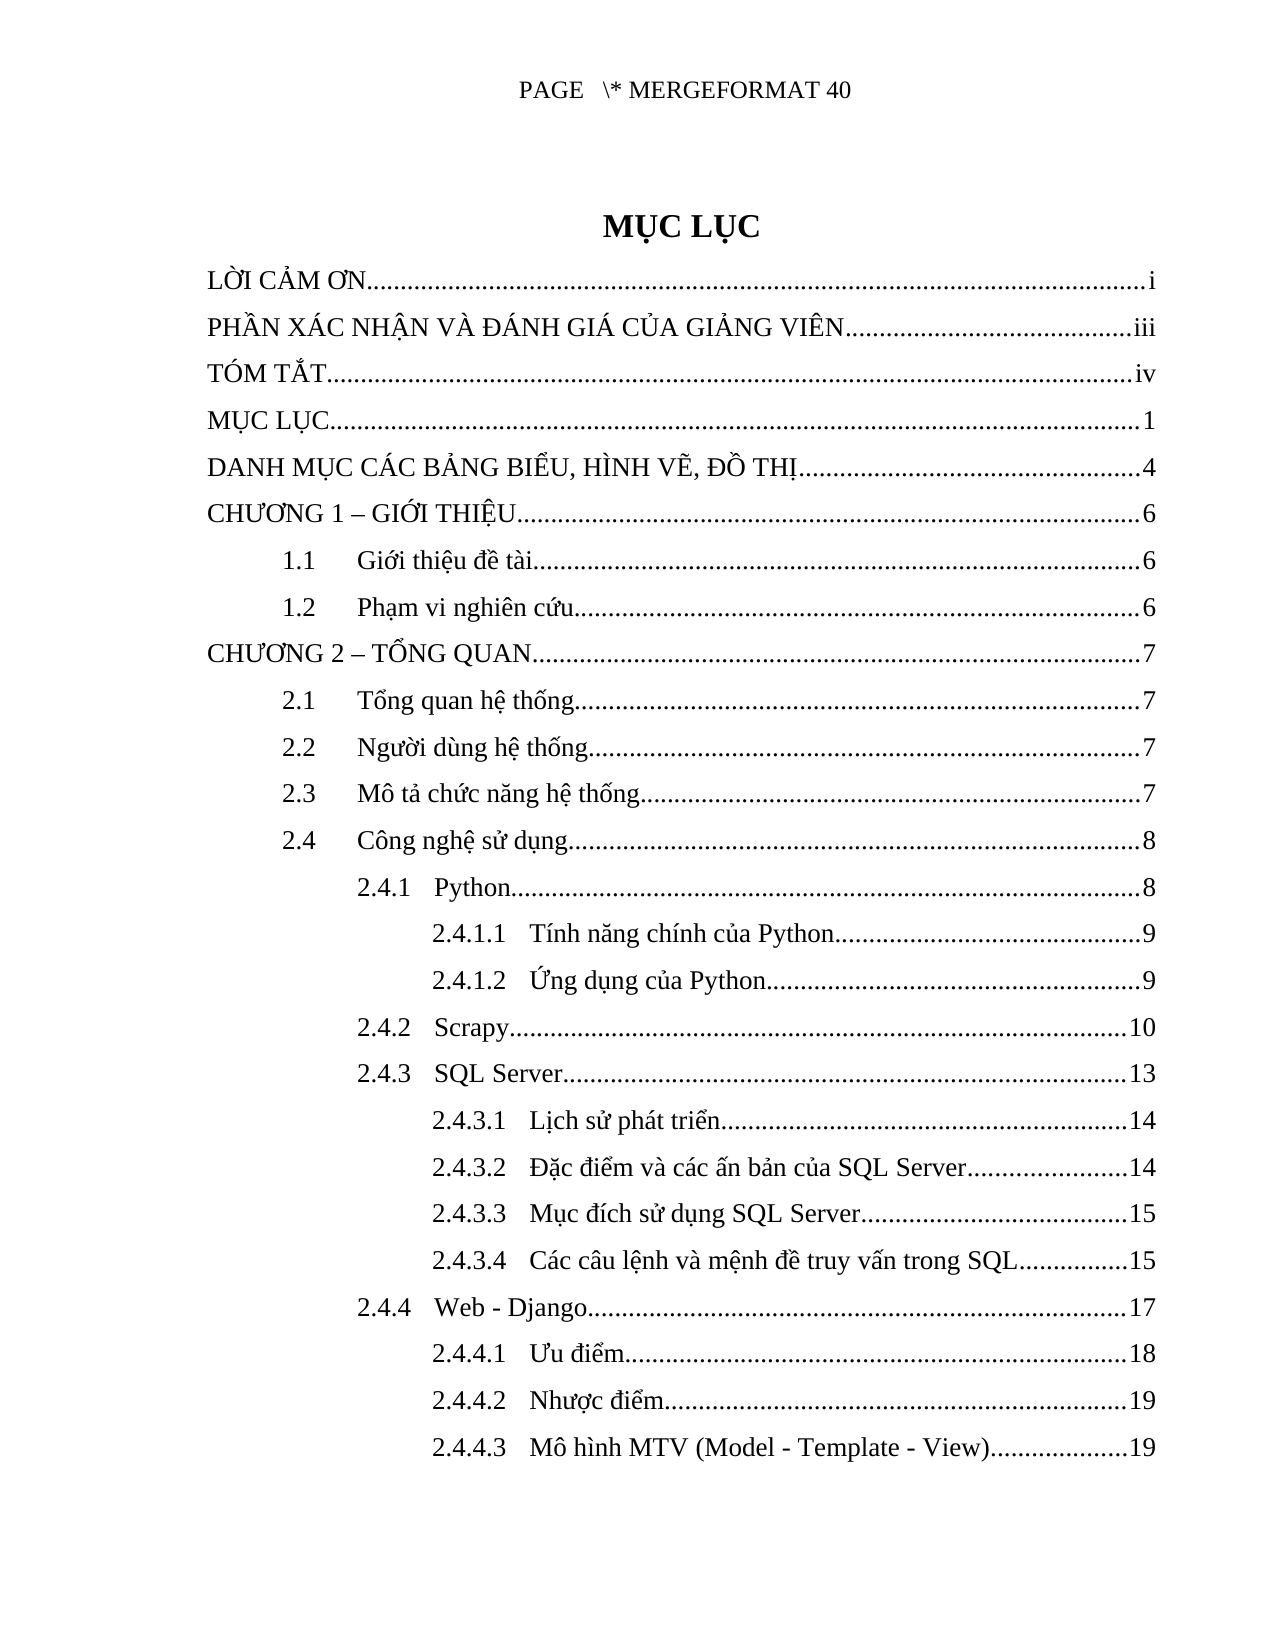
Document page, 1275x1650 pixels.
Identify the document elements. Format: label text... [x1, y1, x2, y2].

text 2.4.2 Scrapy 10 [357, 1011, 1157, 1042]
text 2.4 Công nghệ sử dụng 8 [282, 824, 1157, 855]
text LỜI CẢM ƠN i [207, 264, 1157, 295]
text 2.4.1.1 Tính năng chính của Python 9 [432, 918, 1157, 949]
text CHƯƠNG 2 – TỔNG QUAN 7 [207, 638, 1157, 669]
text 2.4.3.1 Lịch sử phát triển 14 [432, 1104, 1157, 1135]
text CHƯƠNG 1 – GIỚI THIỆU 6 [207, 498, 1157, 529]
text MỤC LỤC [207, 207, 1157, 245]
text 1.1 Giới thiệu đề tài 6 [282, 544, 1157, 575]
text 2.4.3.3 Mục đích sử dụng SQL Server 15 [432, 1198, 1157, 1229]
text 2.3 Mô tả chức năng hệ thống 7 [282, 778, 1157, 809]
text 2.4.4.2 Nhược điểm 19 [432, 1384, 1157, 1415]
text 2.4.4 Web - Django 17 [357, 1291, 1157, 1322]
text 2.4.3 SQL Server 13 [357, 1058, 1157, 1089]
text PHẦN XÁC NHẬN VÀ ĐÁNH GIÁ CỦA GIẢNG VIÊN iii [207, 311, 1157, 342]
text 2.4.3.2 Đặc điểm và các ấn bản của SQL Server 14 [432, 1151, 1157, 1182]
text 2.4.1.2 Ứng dụng của Python 9 [432, 964, 1157, 995]
text 2.4.4.1 Ưu điểm 18 [432, 1338, 1157, 1369]
text 2.2 Người dùng hệ thống 7 [282, 731, 1157, 762]
text 2.4.1 Python 8 [357, 871, 1157, 902]
text 2.4.4.3 Mô hình MTV (Model - Template - View) 19 [432, 1431, 1157, 1462]
text 2.4.3.4 Các câu lệnh và mệnh đề truy vấn trong SQL 15 [432, 1244, 1157, 1275]
text 1.2 Phạm vi nghiên cứu 6 [282, 591, 1157, 622]
text TÓM TẮT iv [207, 358, 1157, 389]
text DANH MỤC CÁC BẢNG BIỂU, HÌNH VẼ, ĐỒ THỊ 4 [207, 451, 1157, 482]
text MỤC LỤC 1 [207, 404, 1157, 435]
text 2.1 Tổng quan hệ thống 7 [282, 684, 1157, 715]
